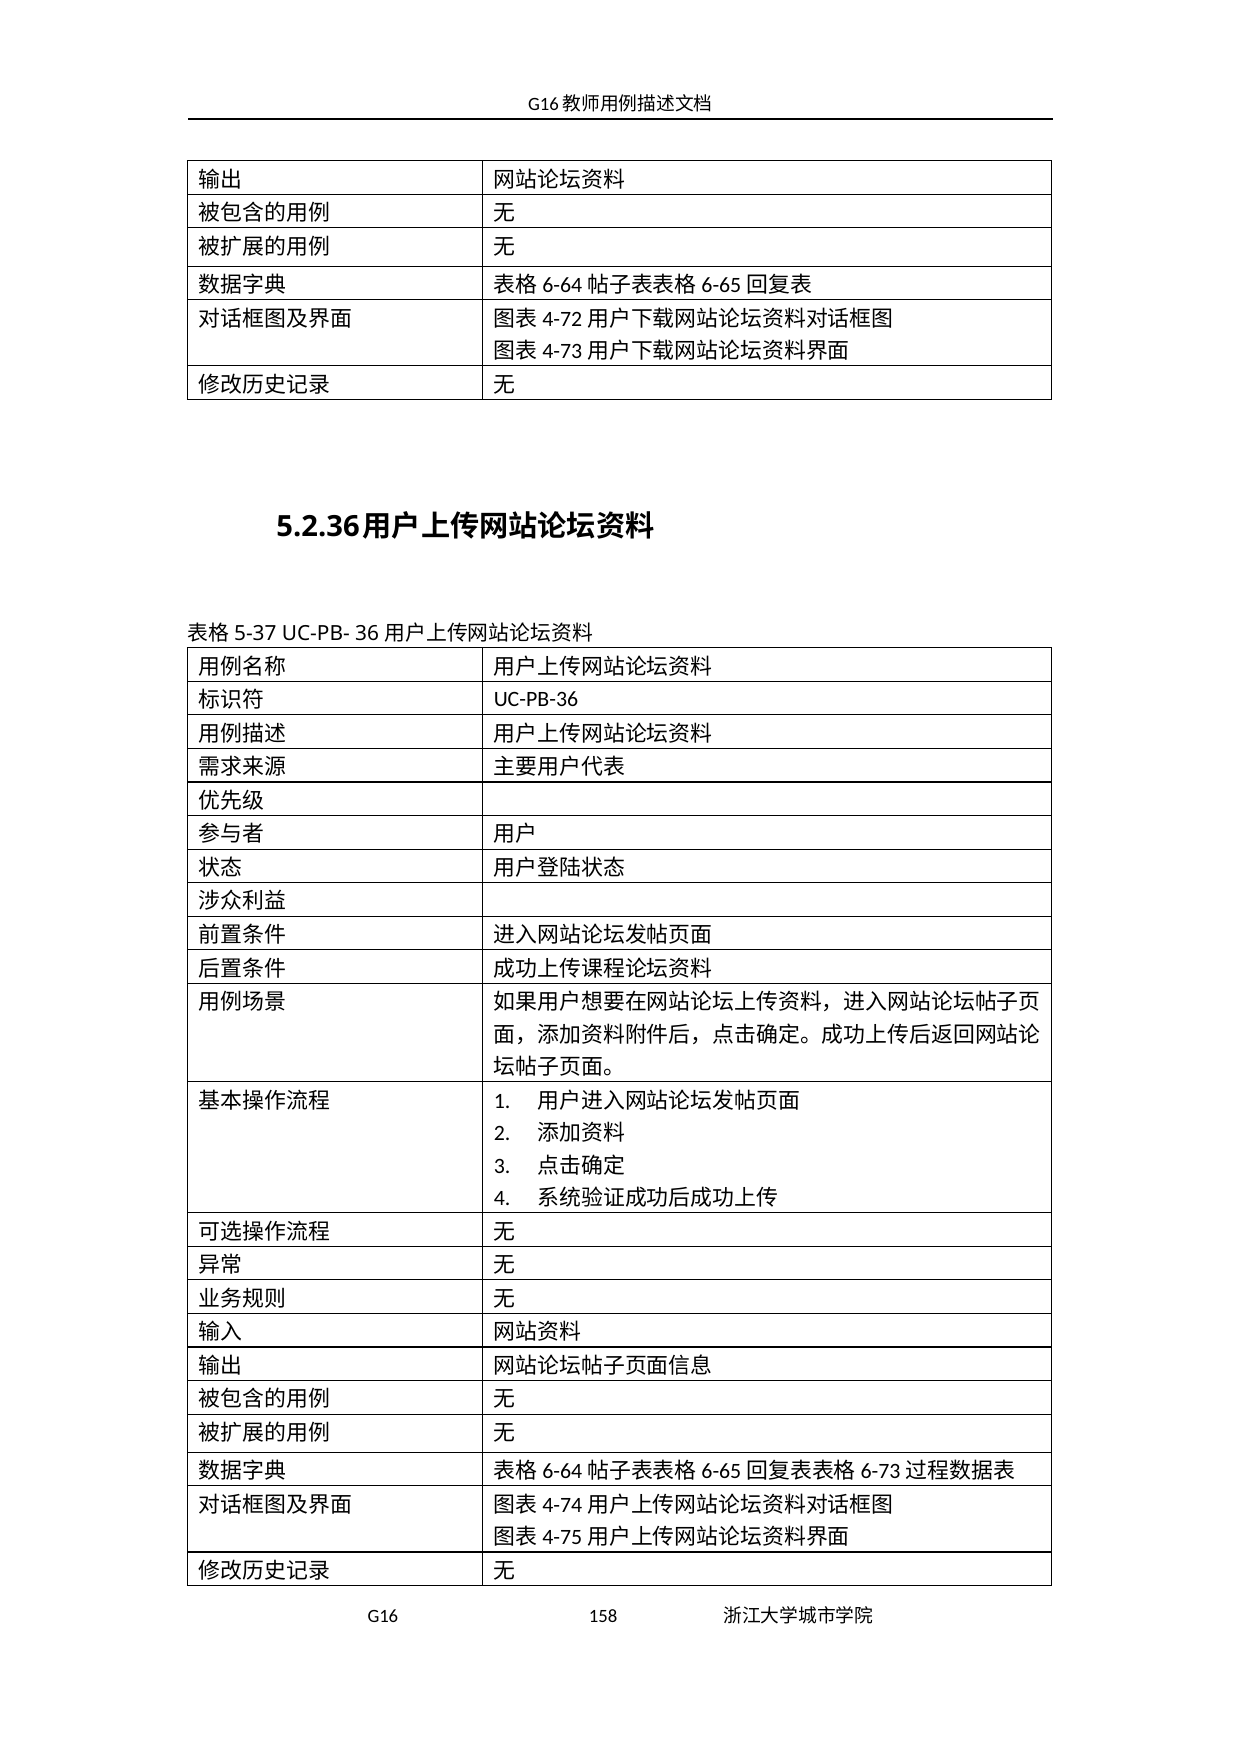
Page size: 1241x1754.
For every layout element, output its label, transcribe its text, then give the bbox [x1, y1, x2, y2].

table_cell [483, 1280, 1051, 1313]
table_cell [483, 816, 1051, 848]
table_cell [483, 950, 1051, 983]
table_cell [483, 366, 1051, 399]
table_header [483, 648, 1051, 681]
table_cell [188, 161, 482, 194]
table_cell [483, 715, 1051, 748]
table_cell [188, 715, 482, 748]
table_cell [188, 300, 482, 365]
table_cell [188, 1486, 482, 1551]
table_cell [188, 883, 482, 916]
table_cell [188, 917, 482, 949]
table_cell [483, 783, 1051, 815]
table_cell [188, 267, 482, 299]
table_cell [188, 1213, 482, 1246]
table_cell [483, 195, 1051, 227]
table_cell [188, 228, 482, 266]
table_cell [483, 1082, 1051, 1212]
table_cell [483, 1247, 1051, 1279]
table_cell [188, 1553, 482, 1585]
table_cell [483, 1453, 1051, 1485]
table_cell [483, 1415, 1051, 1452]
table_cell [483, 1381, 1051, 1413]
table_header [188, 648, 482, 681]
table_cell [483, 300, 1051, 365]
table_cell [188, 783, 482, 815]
text 表格 5-37 UC-PB- 36 用户上传网站论坛资料 [187, 615, 1053, 647]
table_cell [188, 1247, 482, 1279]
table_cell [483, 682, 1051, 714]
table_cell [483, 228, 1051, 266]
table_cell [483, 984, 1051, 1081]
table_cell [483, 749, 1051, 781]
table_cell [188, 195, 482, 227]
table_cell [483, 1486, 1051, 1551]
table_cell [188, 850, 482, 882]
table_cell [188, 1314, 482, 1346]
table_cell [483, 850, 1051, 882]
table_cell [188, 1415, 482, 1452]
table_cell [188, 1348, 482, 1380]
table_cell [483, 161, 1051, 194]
subtitle 用户上传网站论坛资料 [276, 492, 1053, 557]
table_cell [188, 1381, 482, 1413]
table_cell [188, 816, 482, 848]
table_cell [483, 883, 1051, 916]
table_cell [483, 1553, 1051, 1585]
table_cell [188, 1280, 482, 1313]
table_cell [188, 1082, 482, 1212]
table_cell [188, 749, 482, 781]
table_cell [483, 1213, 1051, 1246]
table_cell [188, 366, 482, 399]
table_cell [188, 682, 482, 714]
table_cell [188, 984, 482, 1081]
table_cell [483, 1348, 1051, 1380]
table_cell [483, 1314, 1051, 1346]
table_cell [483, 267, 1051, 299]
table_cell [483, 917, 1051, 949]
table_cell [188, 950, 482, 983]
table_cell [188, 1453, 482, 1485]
